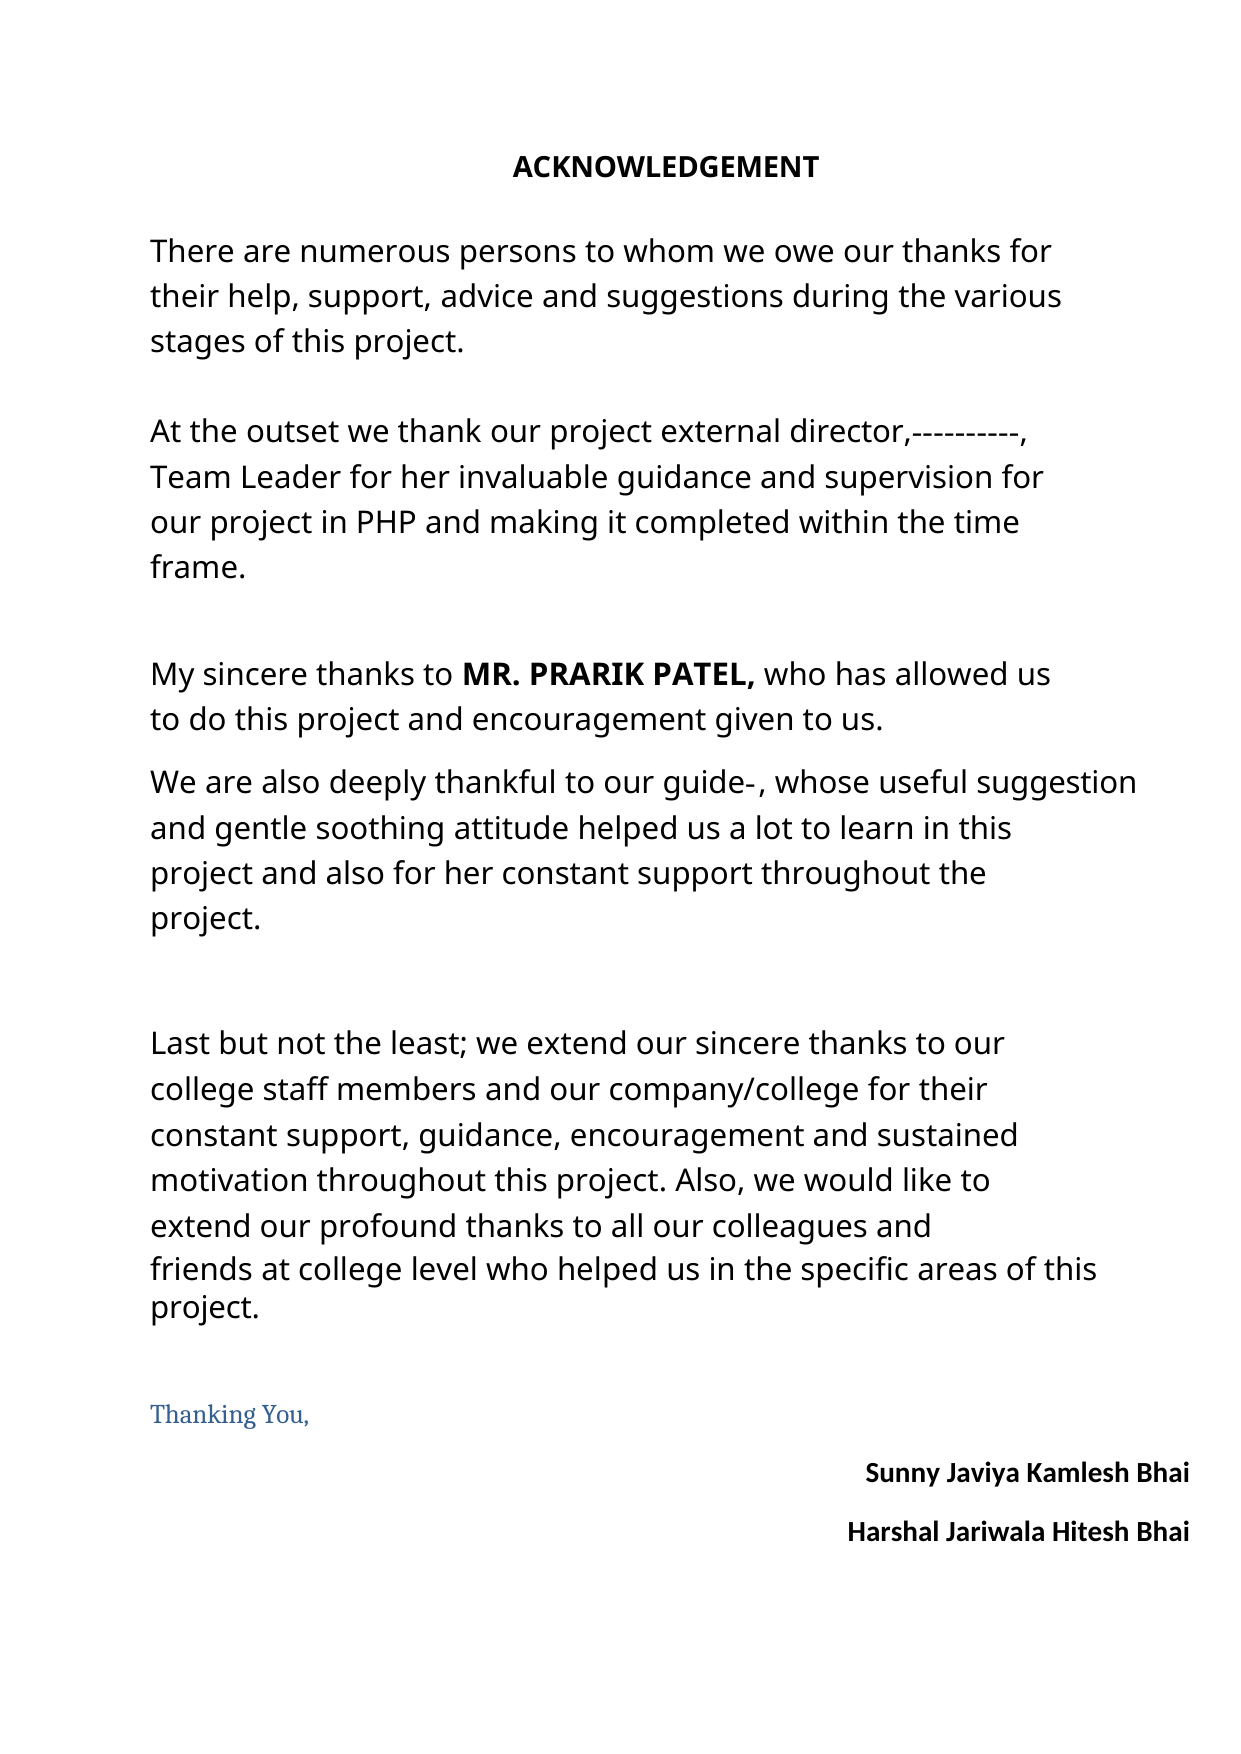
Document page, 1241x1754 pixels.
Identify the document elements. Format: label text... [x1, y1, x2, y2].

text friends at college level who helped us in the specific areas of this project. [150, 1250, 1194, 1327]
text Sunny Javiya Kamlesh Bhai [137, 1454, 1194, 1489]
text Team Leader for her invaluable guidance and supervision for our project in PHP and making it completed within the time frame. [150, 455, 1078, 588]
text Last but not the least; we extend our sincere thanks to our college staff members and our company/college for their constant support, guidance, encouragement and sustained motivation throughout this project. Also, we would like to extend our profound thanks to all our colleagues and [150, 1021, 1078, 1247]
text There are numerous persons to whom we owe our thanks for their help, support, advice and suggestions during the various stages of this project. [150, 229, 1078, 362]
text We are also deeply thankful to our guide , whose useful suggestion [150, 760, 1194, 803]
subtitle Thanking You, [150, 1399, 1194, 1430]
text ACKNOWLEDGEMENT [137, 146, 1194, 186]
text At the outset we thank our project external director, , [150, 409, 1194, 452]
text My sincere thanks to MR. PRARIK PATEL, who has allowed us to do this project and encouragement given to us. [150, 651, 1078, 740]
text Harshal Jariwala Hitesh Bhai [137, 1513, 1194, 1549]
text and gentle soothing attitude helped us a lot to learn in this project and also for her constant support throughout the project. [150, 806, 1078, 938]
